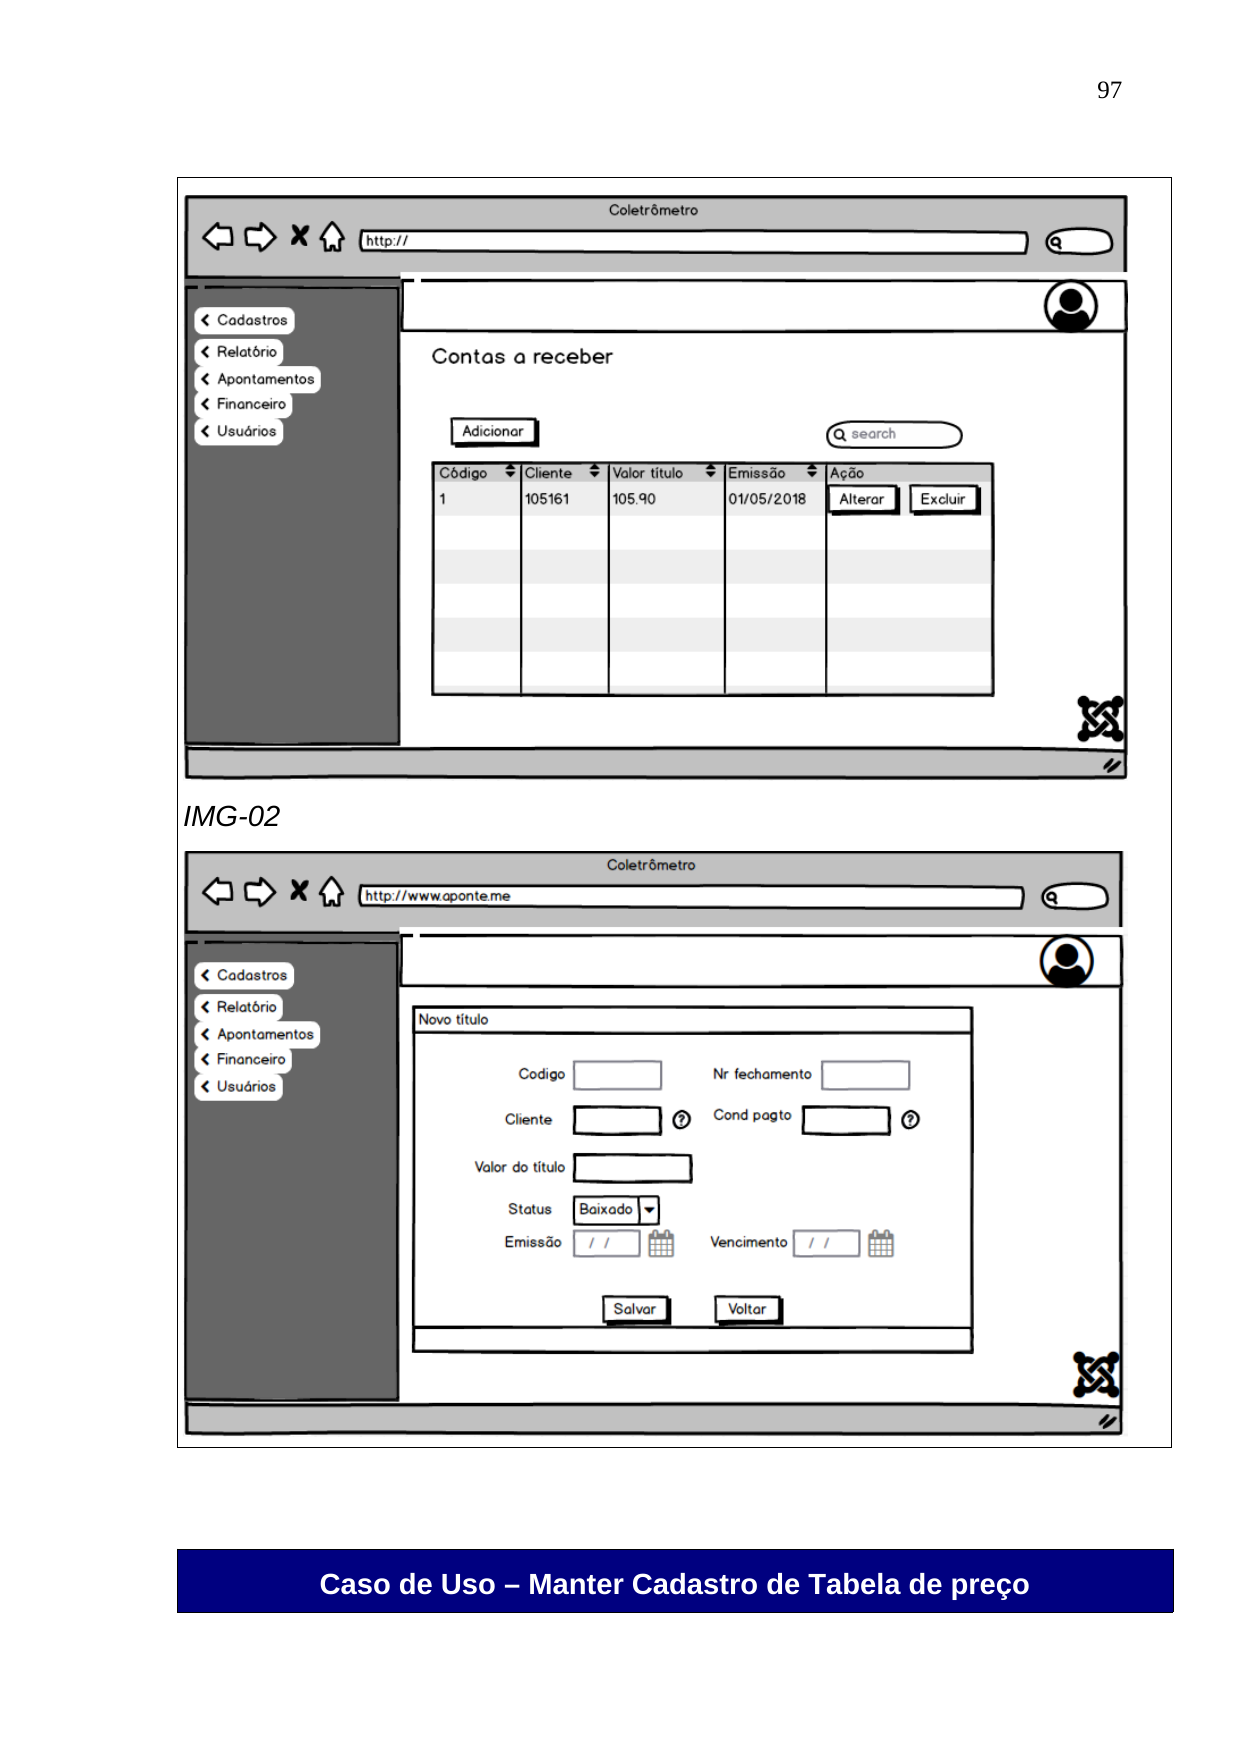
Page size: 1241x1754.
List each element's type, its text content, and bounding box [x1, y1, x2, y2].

picture [182, 851, 1128, 1437]
table_header Caso de Uso – Manter Cadastro de Tabela de preço [178, 1550, 1173, 1612]
table_cell IMG-01 IMG-02 [178, 178, 1171, 1447]
picture [182, 195, 1128, 781]
